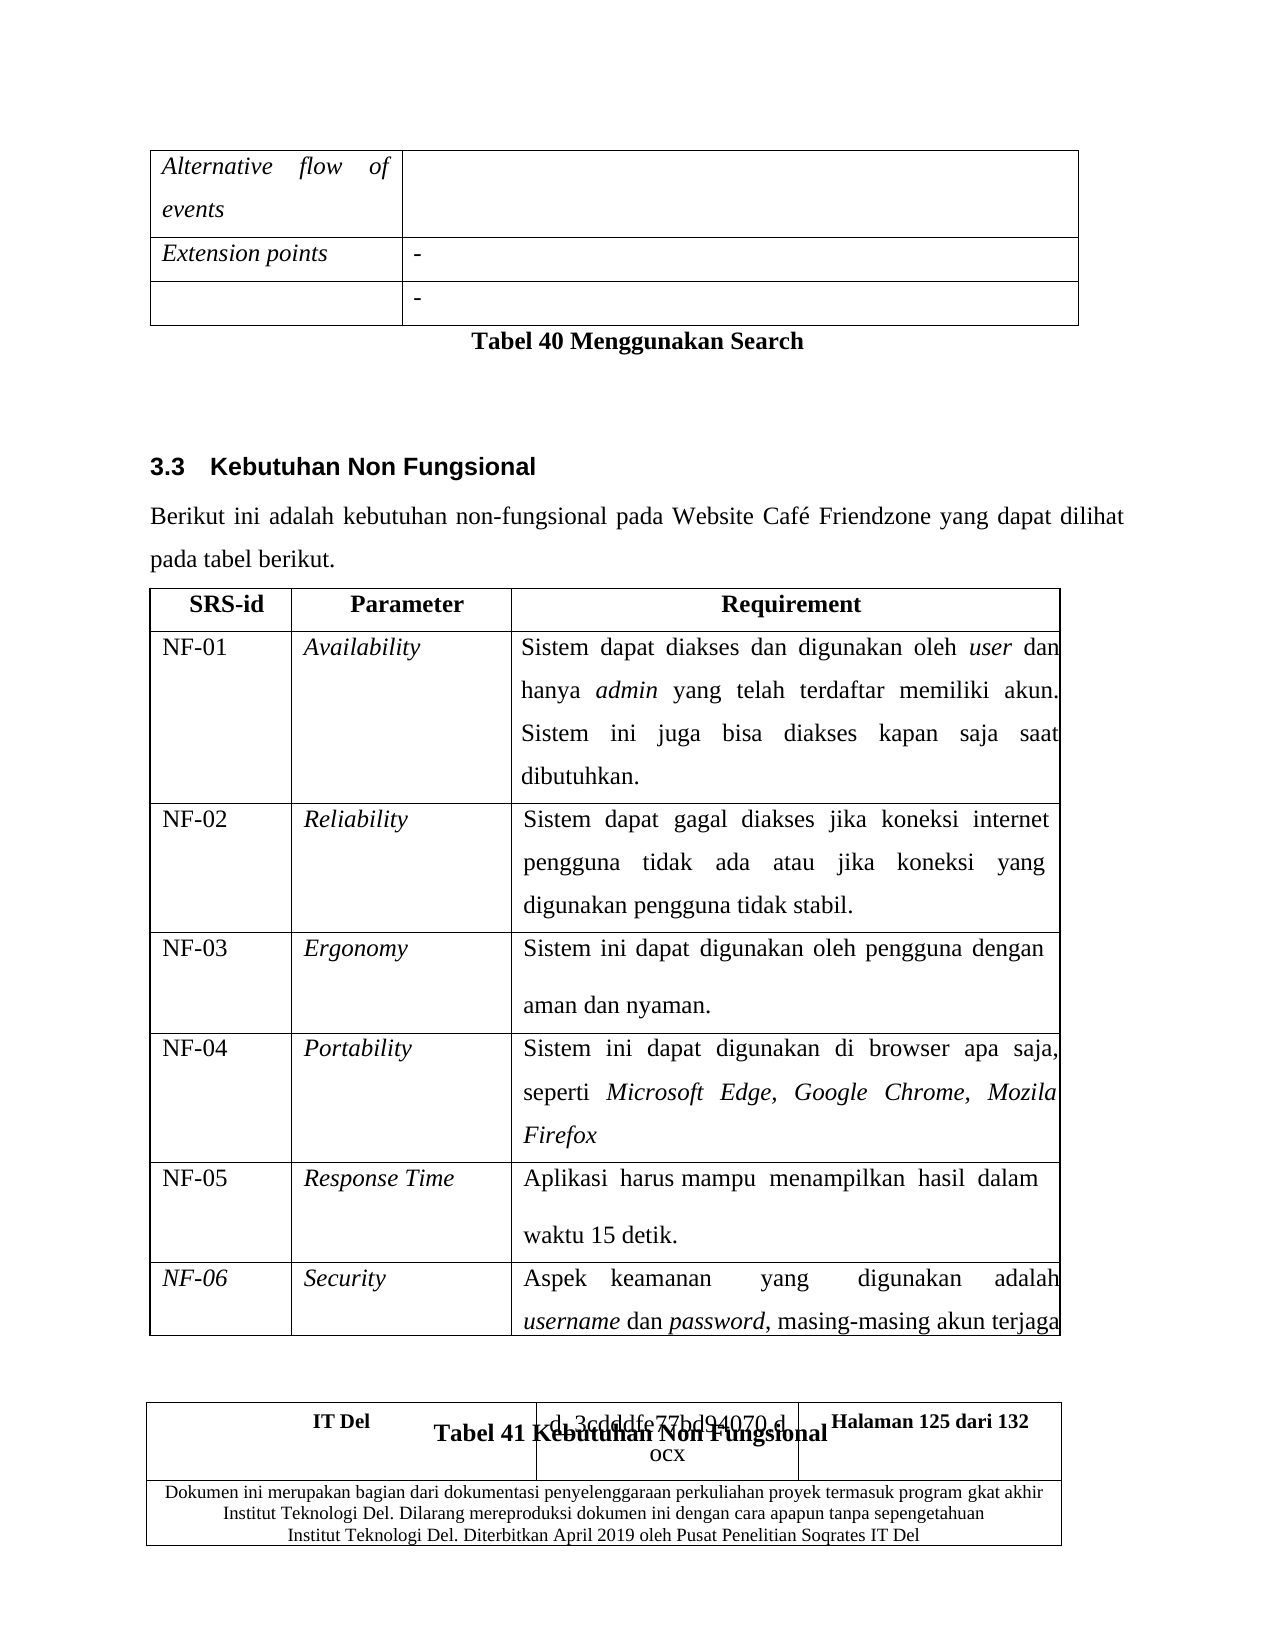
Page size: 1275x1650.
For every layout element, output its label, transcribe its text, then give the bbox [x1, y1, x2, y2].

table_cell Sistem dapat gagal diakses jika koneksi internet pengguna tidak ada atau jika koneksi yang digunakan pengguna tidak stabil. [512, 804, 1059, 932]
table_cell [512, 1263, 1059, 1335]
table_cell NF-02 [151, 804, 291, 932]
table_cell Aplikasi harus mampu menampilkan hasil dalam waktu 15 detik. [512, 1163, 1059, 1262]
text Tabel 41 Kebutuhan Non Fungsional [433, 1418, 828, 1447]
table_cell Sistem ini dapat digunakan di browser apa saja, seperti Microsoft Edge, Google Chrome, Mozila Firefox [512, 1034, 1059, 1162]
table_cell [151, 282, 402, 325]
table_cell NF-03 [151, 933, 291, 1032]
table_cell NF-04 [151, 1034, 291, 1162]
table_cell NF-05 [151, 1163, 291, 1262]
table_cell NF-01 [151, 632, 291, 803]
subtitle Kebutuhan Non Fungsional [150, 452, 1125, 481]
table_cell Reliability [292, 804, 511, 932]
table_cell Alternative flow of events [151, 151, 402, 237]
table_cell [403, 238, 1078, 281]
table_cell Availability [292, 632, 511, 803]
table_cell Portability [292, 1034, 511, 1162]
table_cell Security [292, 1263, 511, 1335]
table_cell Response Time [292, 1163, 511, 1262]
table_cell Sistem ini dapat digunakan oleh pengguna dengan aman dan nyaman. [512, 933, 1059, 1032]
text Tabel 40 Menggunakan Search [150, 326, 1125, 355]
table_cell NF-06 [151, 1263, 291, 1335]
table_cell Extension points [151, 238, 402, 281]
table_header Parameter [292, 589, 511, 631]
table_header SRS-id [151, 589, 291, 631]
text Berikut ini adalah kebutuhan non-fungsional pada Website Café Friendzone yang dapat dilihat pada tabel berikut. [150, 501, 1125, 573]
table_cell Ergonomy [292, 933, 511, 1032]
table_cell [403, 151, 1078, 237]
table_cell [403, 282, 1078, 325]
table_cell Sistem dapat diakses dan digunakan oleh user dan hanya admin yang telah terdaftar memiliki akun. Sistem ini juga bisa diakses kapan saja saat dibutuhkan. [512, 632, 1059, 803]
table_header Requirement [512, 589, 1059, 631]
